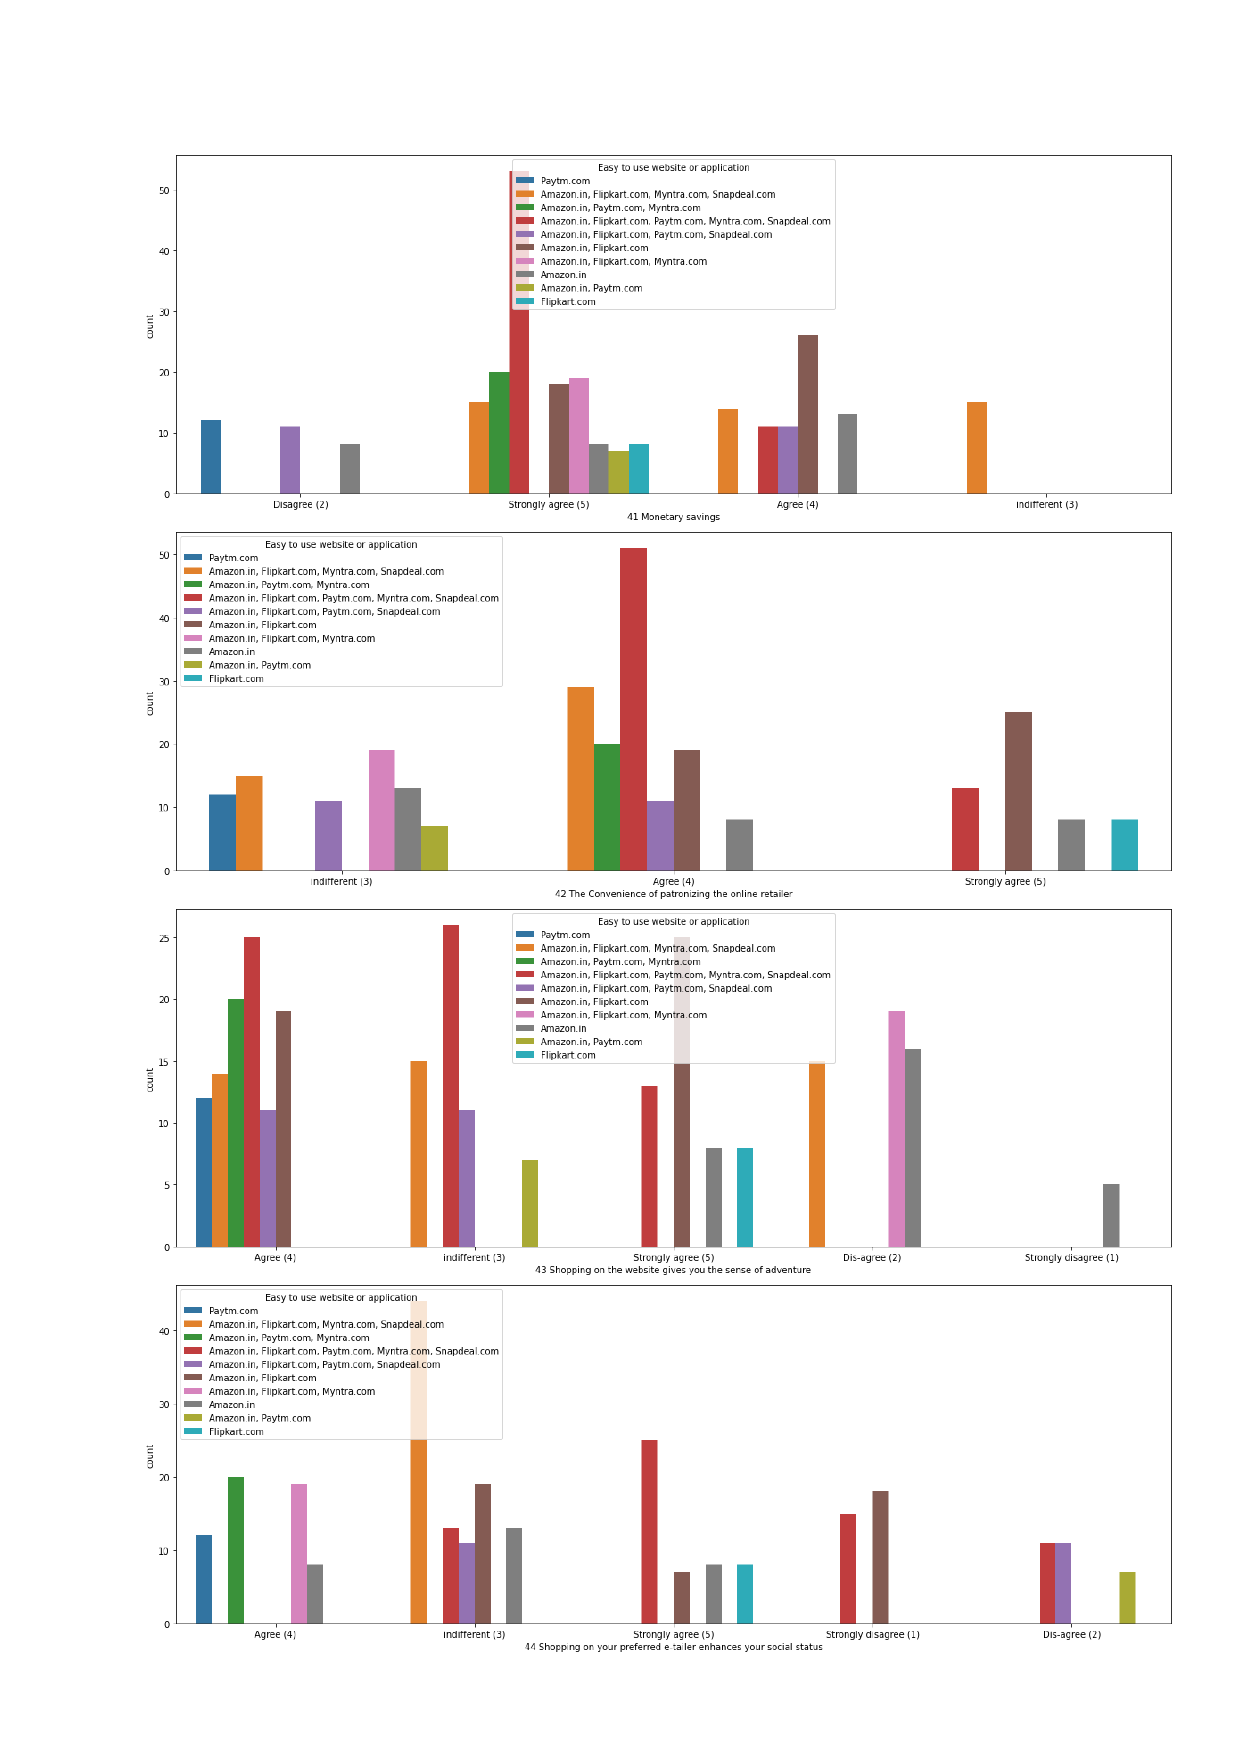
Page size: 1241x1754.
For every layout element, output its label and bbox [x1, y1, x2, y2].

picture [139, 150, 1177, 1657]
